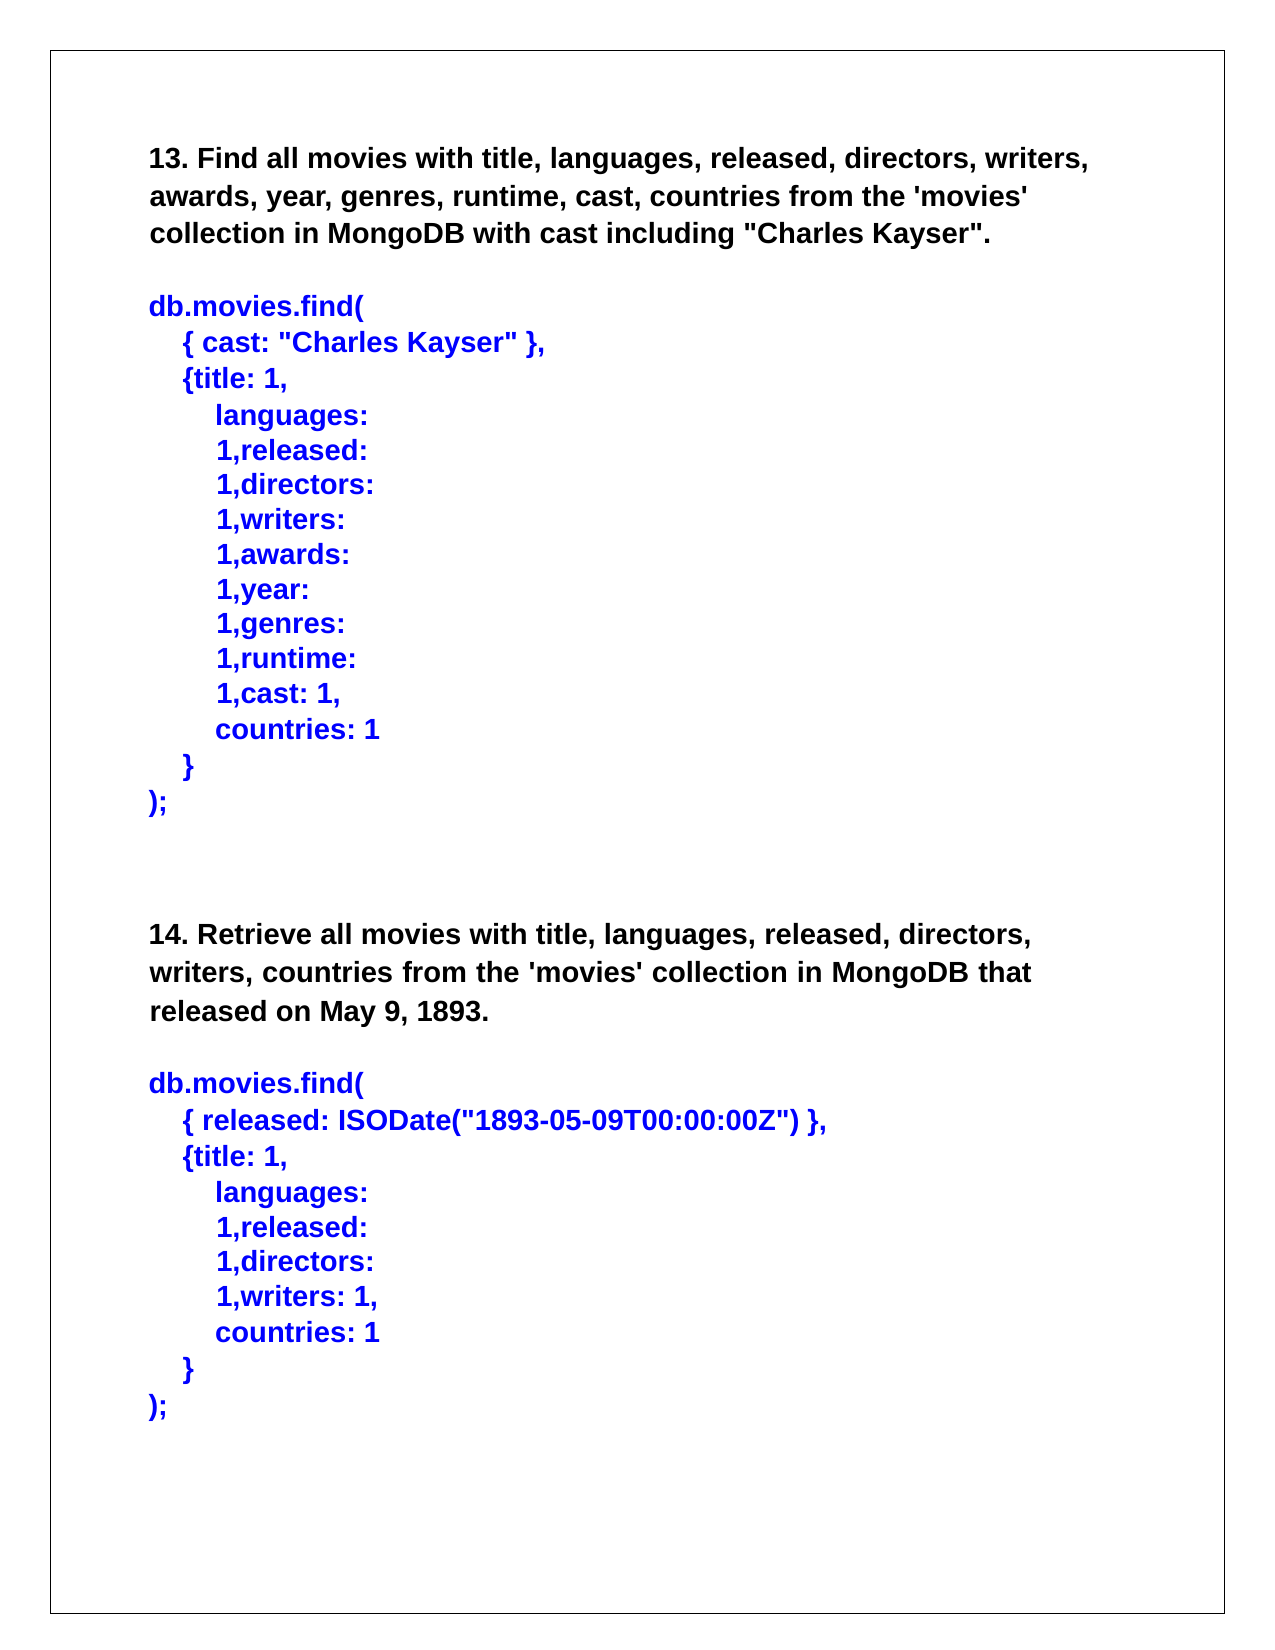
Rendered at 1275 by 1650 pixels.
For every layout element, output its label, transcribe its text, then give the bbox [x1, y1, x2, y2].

text { cast: "Charles Kayser" }, [182, 325, 1152, 359]
text ); [148, 1388, 1152, 1421]
text languages: 1,released: 1,directors: 1,writers: 1, [215, 1175, 494, 1313]
text {title: 1, [182, 1139, 309, 1172]
text db.movies.find( [148, 289, 1152, 323]
text db.movies.find( [148, 1066, 1152, 1100]
text } [182, 748, 1152, 782]
text languages: 1,released: 1,directors: 1,writers: 1,awards: 1,year: 1,genres: 1,runtime: 1,cast: 1, [215, 398, 435, 709]
text countries: 1 [215, 1315, 1152, 1349]
text 13. Find all movies with title, languages, released, directors, writers, awards, year, genres, runtime, cast, countries from the 'movies' collection in MongoDB with cast including "Charles Kayser". [148, 142, 1123, 250]
text countries: 1 [215, 712, 1152, 746]
text ); [148, 784, 1152, 818]
text } [182, 1351, 1152, 1385]
text { released: ISODate("1893-05-09T00:00:00Z") }, [182, 1102, 1152, 1136]
text 14. Retrieve all movies with title, languages, released, directors, writers, countries from the 'movies' collection in MongoDB that released on May 9, 1893. [148, 917, 1033, 1027]
text {title: 1, [182, 362, 309, 395]
